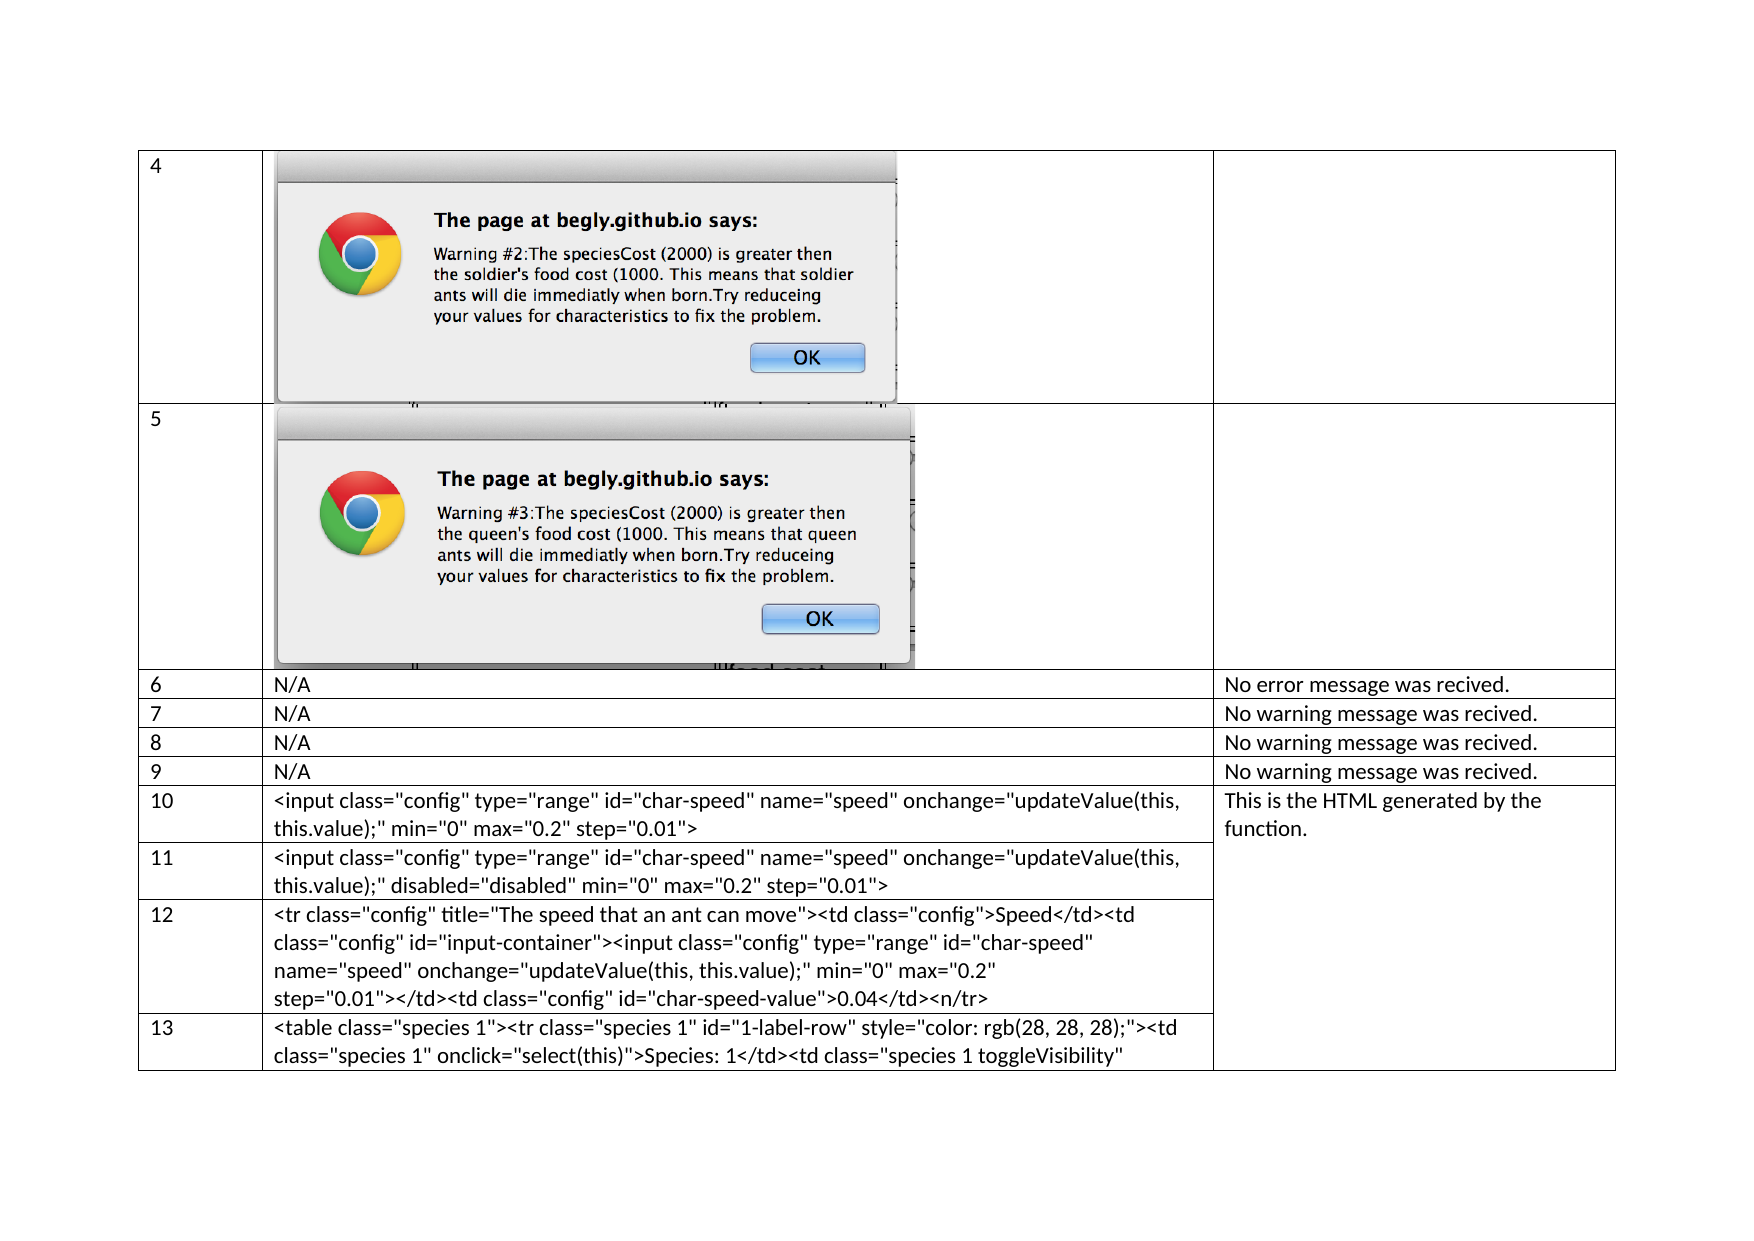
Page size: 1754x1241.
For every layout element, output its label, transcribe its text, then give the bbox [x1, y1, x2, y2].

table_cell N/A [263, 670, 1213, 698]
table_cell 5 [139, 404, 262, 669]
table_cell No warning message was recived. [1214, 728, 1615, 756]
table_cell [263, 404, 273, 669]
table_cell 9 [139, 757, 262, 785]
picture [273, 151, 916, 669]
table_cell [1214, 404, 1615, 669]
table_cell 7 [139, 699, 262, 727]
table_cell N/A [263, 699, 1213, 727]
table_cell 11 [139, 843, 262, 899]
table_cell <tr class="config" title="The speed that an ant can move"><td class="config">Speed</td><td class="config" id="input-container"><input class="config" type="range" id="char-speed" name="speed" onchange="updateValue(this, this.value);" min="0" max="0.2" step="0.01"></td><td class="config" id="char-speed-value">0.04</td><n/tr> [263, 900, 1213, 1012]
table_cell N/A [263, 728, 1213, 756]
table_cell This is the HTML generated by the function. [1214, 786, 1615, 1069]
table_cell 13 [139, 1014, 262, 1069]
table_cell No warning message was recived. [1214, 699, 1615, 727]
table_cell No error message was recived. [1214, 670, 1615, 698]
table_cell 12 [139, 900, 262, 1012]
table_cell <input class="config" type="range" id="char-speed" name="speed" onchange="updateValue(this, this.value);" min="0" max="0.2" step="0.01"> [263, 786, 1213, 842]
table_cell 4 [139, 151, 262, 403]
table_cell No warning message was recived. [1214, 757, 1615, 785]
table_cell 10 [139, 786, 262, 842]
table_cell 8 [139, 728, 262, 756]
table_cell <input class="config" type="range" id="char-speed" name="speed" onchange="updateValue(this, this.value);" disabled="disabled" min="0" max="0.2" step="0.01"> [263, 843, 1213, 899]
table_cell [898, 151, 1213, 403]
table_cell [263, 151, 273, 403]
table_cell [263, 1014, 1213, 1069]
table_cell 6 [139, 670, 262, 698]
table_cell [916, 404, 1213, 669]
table_cell [1214, 151, 1615, 403]
table_cell N/A [263, 757, 1213, 785]
